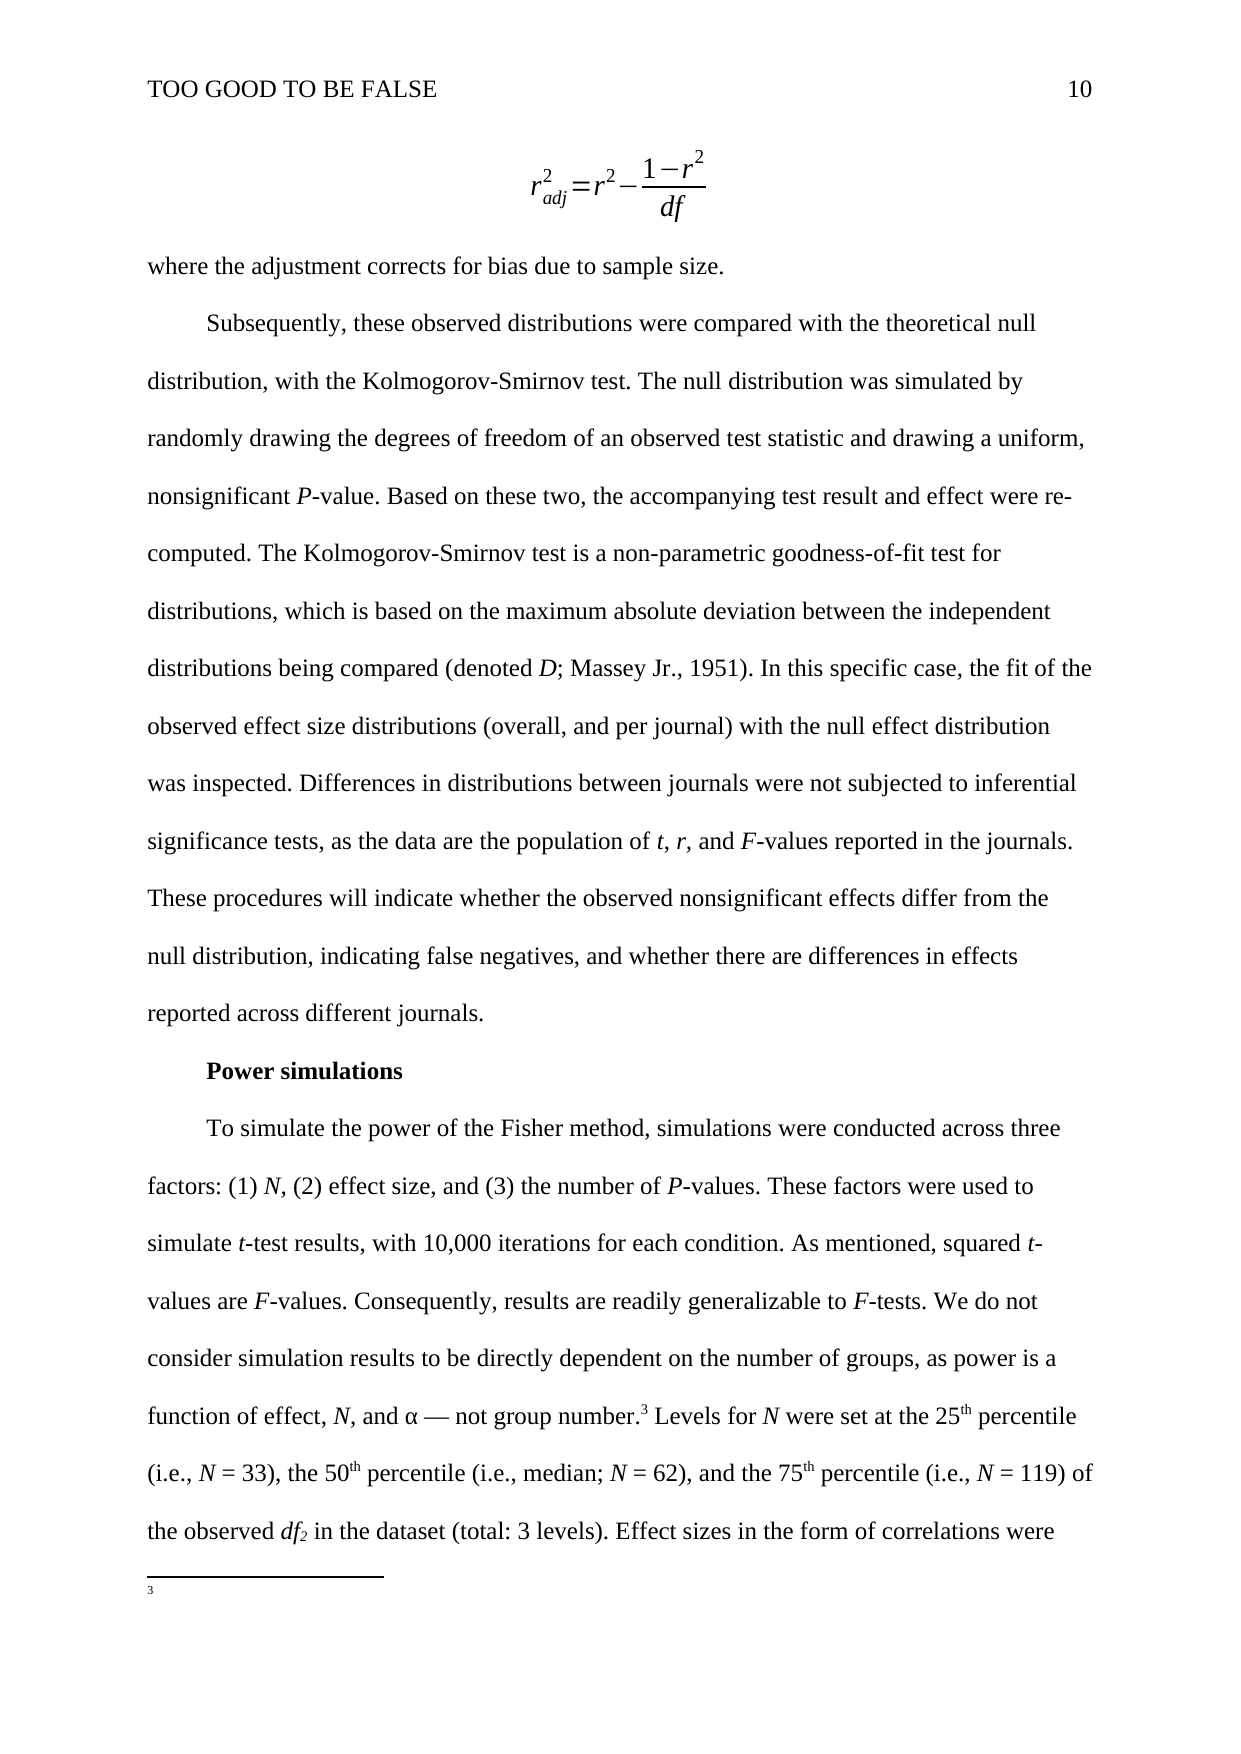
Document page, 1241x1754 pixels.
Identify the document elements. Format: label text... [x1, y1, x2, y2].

text Subsequently, these observed distributions were compared with the theoretical null distribution, with the Kolmogorov-Smirnov test. The null distribution was simulated by randomly drawing the degrees of freedom of an observed test statistic and drawing a uniform, nonsignificant P-value. Based on these two, the accompanying test result and effect were re-computed. The Kolmogorov-Smirnov test is a non-parametric goodness-of-fit test for distributions, which is based on the maximum absolute deviation between the independent distributions being compared (denoted D; Massey Jr., 1951). In this specific case, the fit of the observed effect size distributions (overall, and per journal) with the null effect distribution was inspected. Differences in distributions between journals were not subjected to inferential significance tests, as the data are the population of t, r, and F-values reported in the journals. These procedures will indicate whether the observed nonsignificant effects differ from the null distribution, indicating false negatives, and whether there are differences in effects reported across different journals. [147, 308, 1093, 1027]
text Power simulations [147, 1056, 1093, 1084]
text where the adjustment corrects for bias due to sample size. [147, 251, 1093, 279]
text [147, 1113, 1093, 1544]
